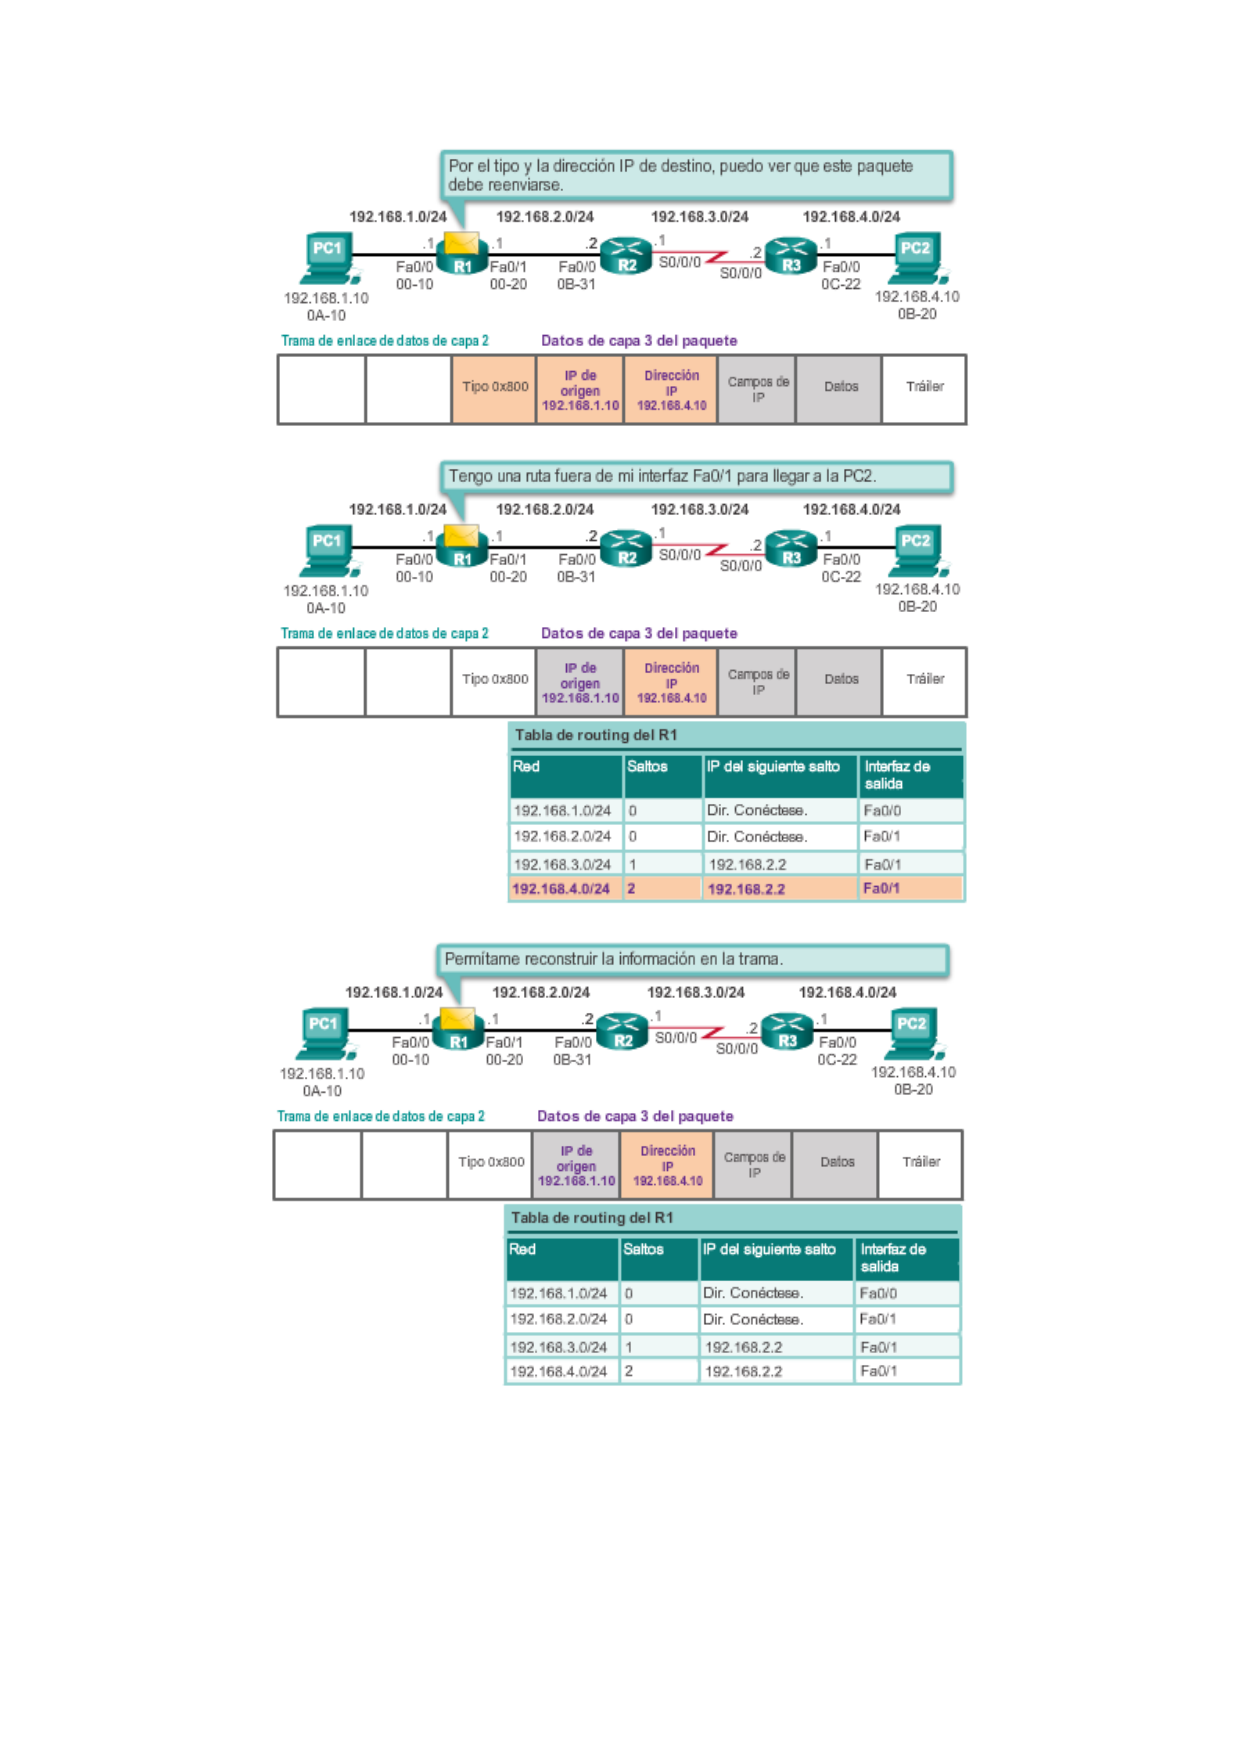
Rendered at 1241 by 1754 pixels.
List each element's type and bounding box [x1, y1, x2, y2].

picture [269, 147, 971, 429]
picture [267, 458, 973, 911]
picture [268, 940, 972, 1389]
